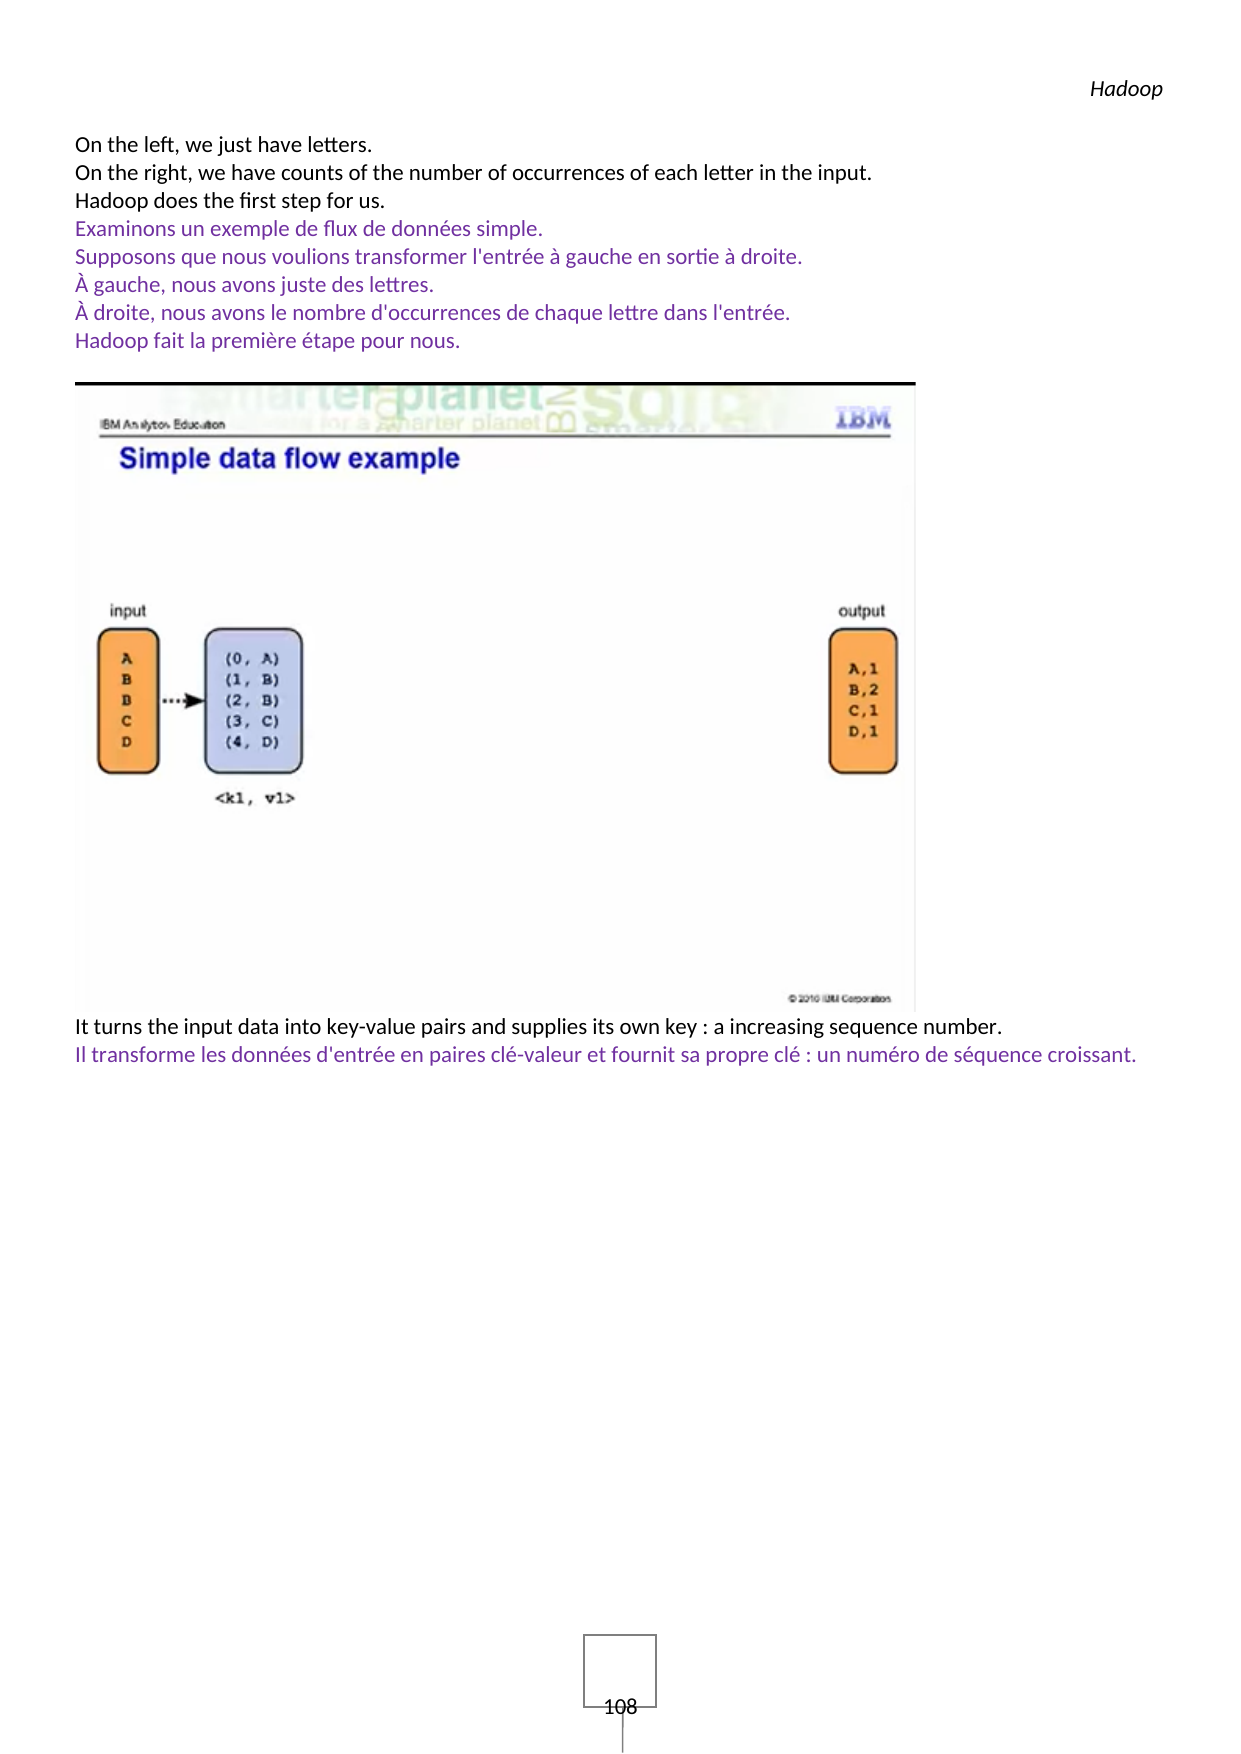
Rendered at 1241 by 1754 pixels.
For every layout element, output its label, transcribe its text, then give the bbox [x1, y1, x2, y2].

text On the left, we just have letters. [75, 130, 1165, 158]
text Examinons un exemple de flux de données simple. [75, 214, 1165, 242]
text À droite, nous avons le nombre d'occurrences de chaque lettre dans l'entrée. [75, 298, 1165, 326]
picture [75, 382, 916, 1012]
text Hadoop does the first step for us. [75, 186, 1165, 214]
text Supposons que nous voulions transformer l'entrée à gauche en sortie à droite. [75, 242, 1165, 270]
text On the right, we have counts of the number of occurrences of each letter in the input. [75, 158, 1165, 186]
text Hadoop fait la première étape pour nous. [75, 326, 1165, 354]
text It turns the input data into key-value pairs and supplies its own key : a increasing sequence number. [75, 1012, 1165, 1040]
text Il transforme les données d'entrée en paires clé-valeur et fournit sa propre clé : un numéro de séquence croissant. [75, 1040, 1165, 1068]
text À gauche, nous avons juste des lettres. [75, 270, 1165, 298]
